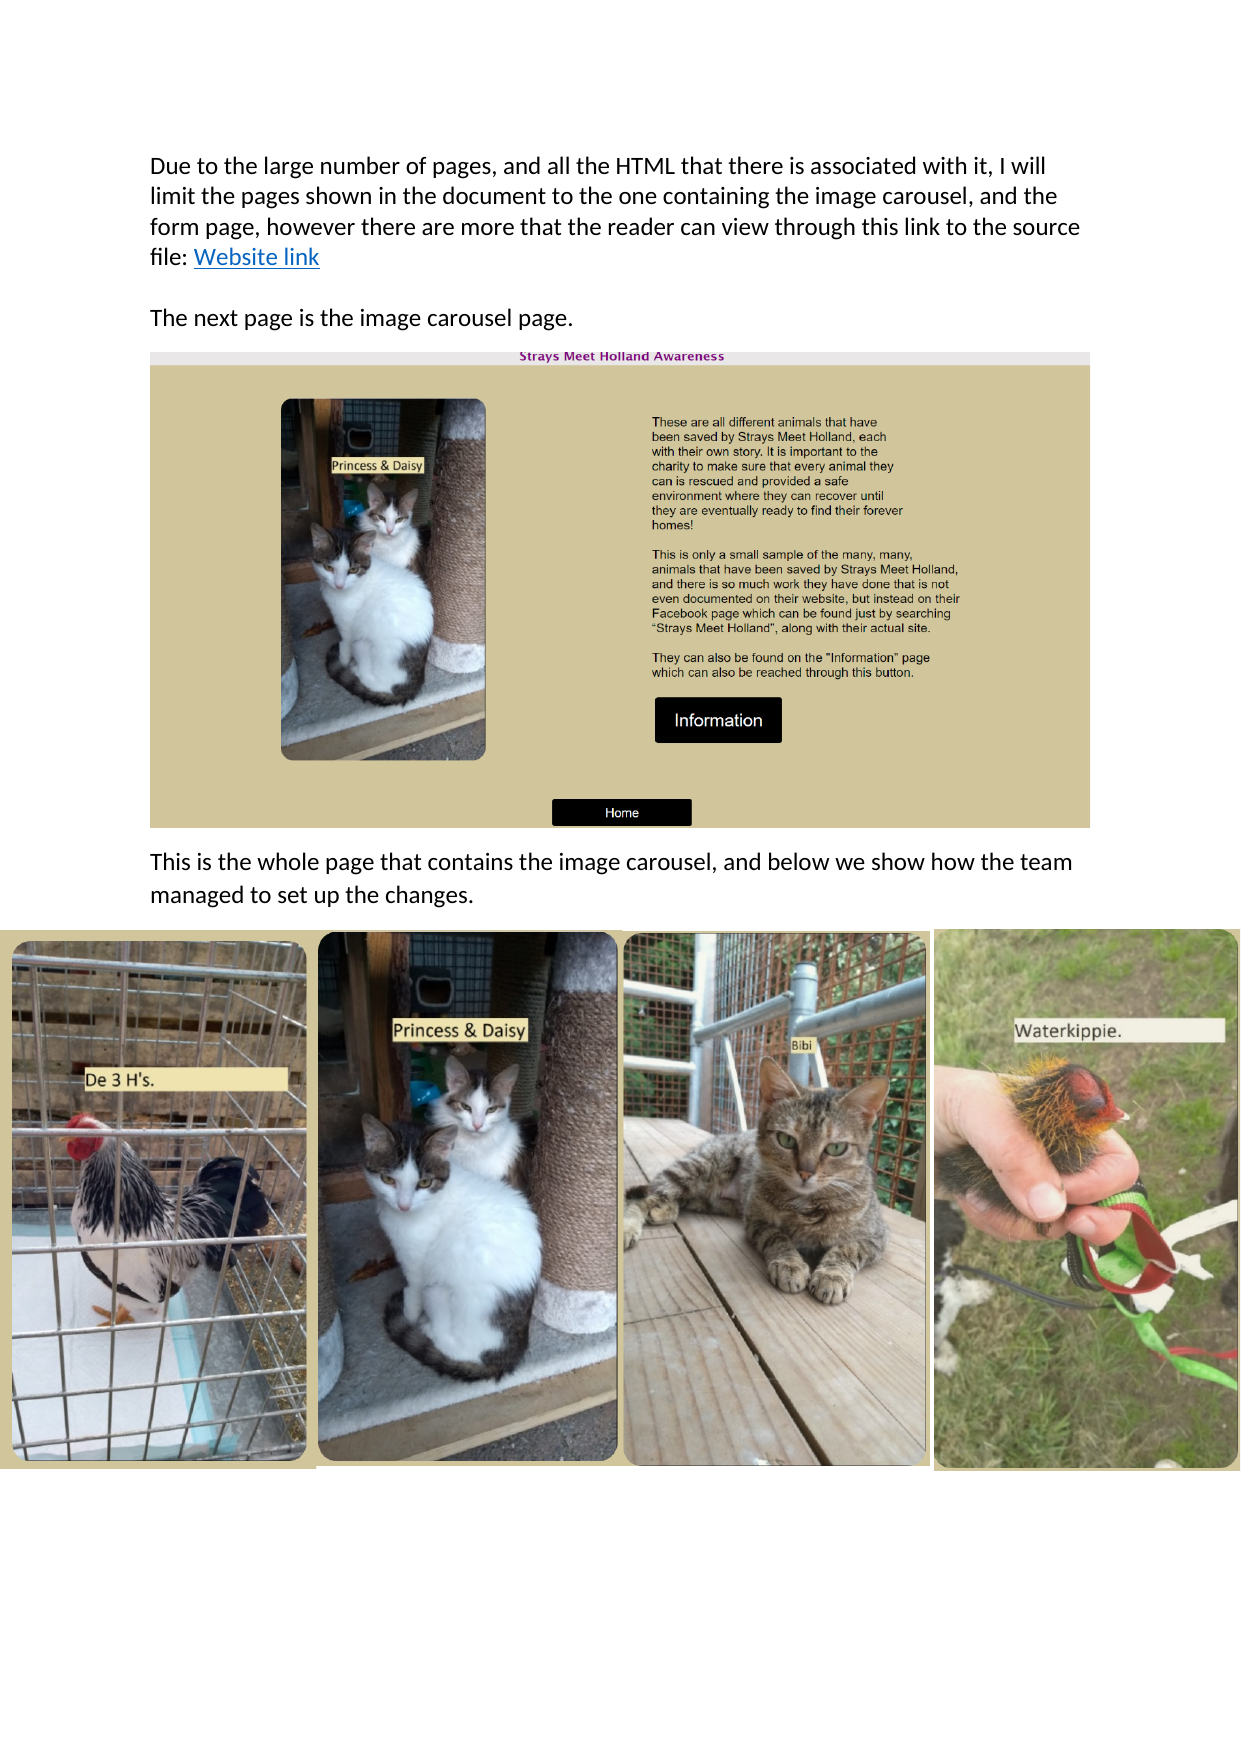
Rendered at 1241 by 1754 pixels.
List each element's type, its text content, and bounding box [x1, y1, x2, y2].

picture [934, 929, 1241, 1471]
text This is the whole page that contains the image carousel, and below we show how the team managed to set up the changes. [150, 846, 1090, 910]
picture [150, 352, 1091, 828]
picture [0, 930, 930, 1469]
text Due to the large number of pages, and all the HTML that there is associated with it, I will limit the pages shown in the document to the one containing the image carousel, and the form page, however there are more that the reader can view through this link to the source file: Website link [150, 150, 1090, 272]
text The next page is the image carousel page. [150, 303, 1090, 333]
